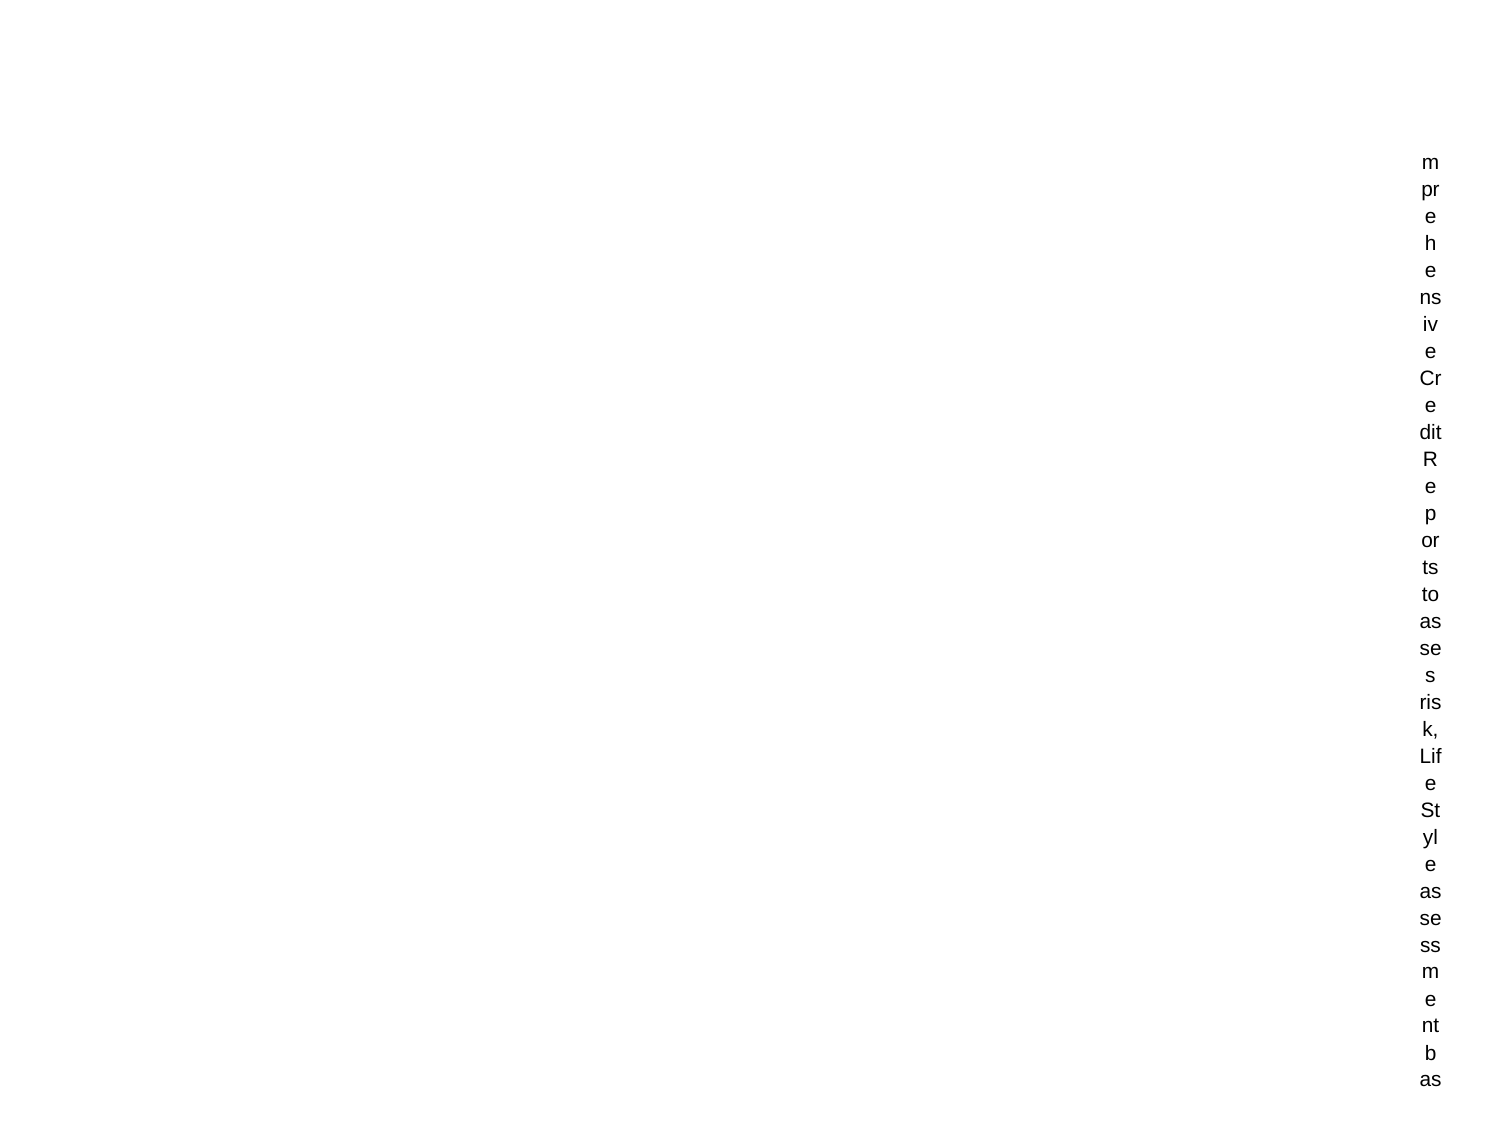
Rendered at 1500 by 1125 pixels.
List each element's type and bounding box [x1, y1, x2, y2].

text [1419, 150, 1442, 1091]
